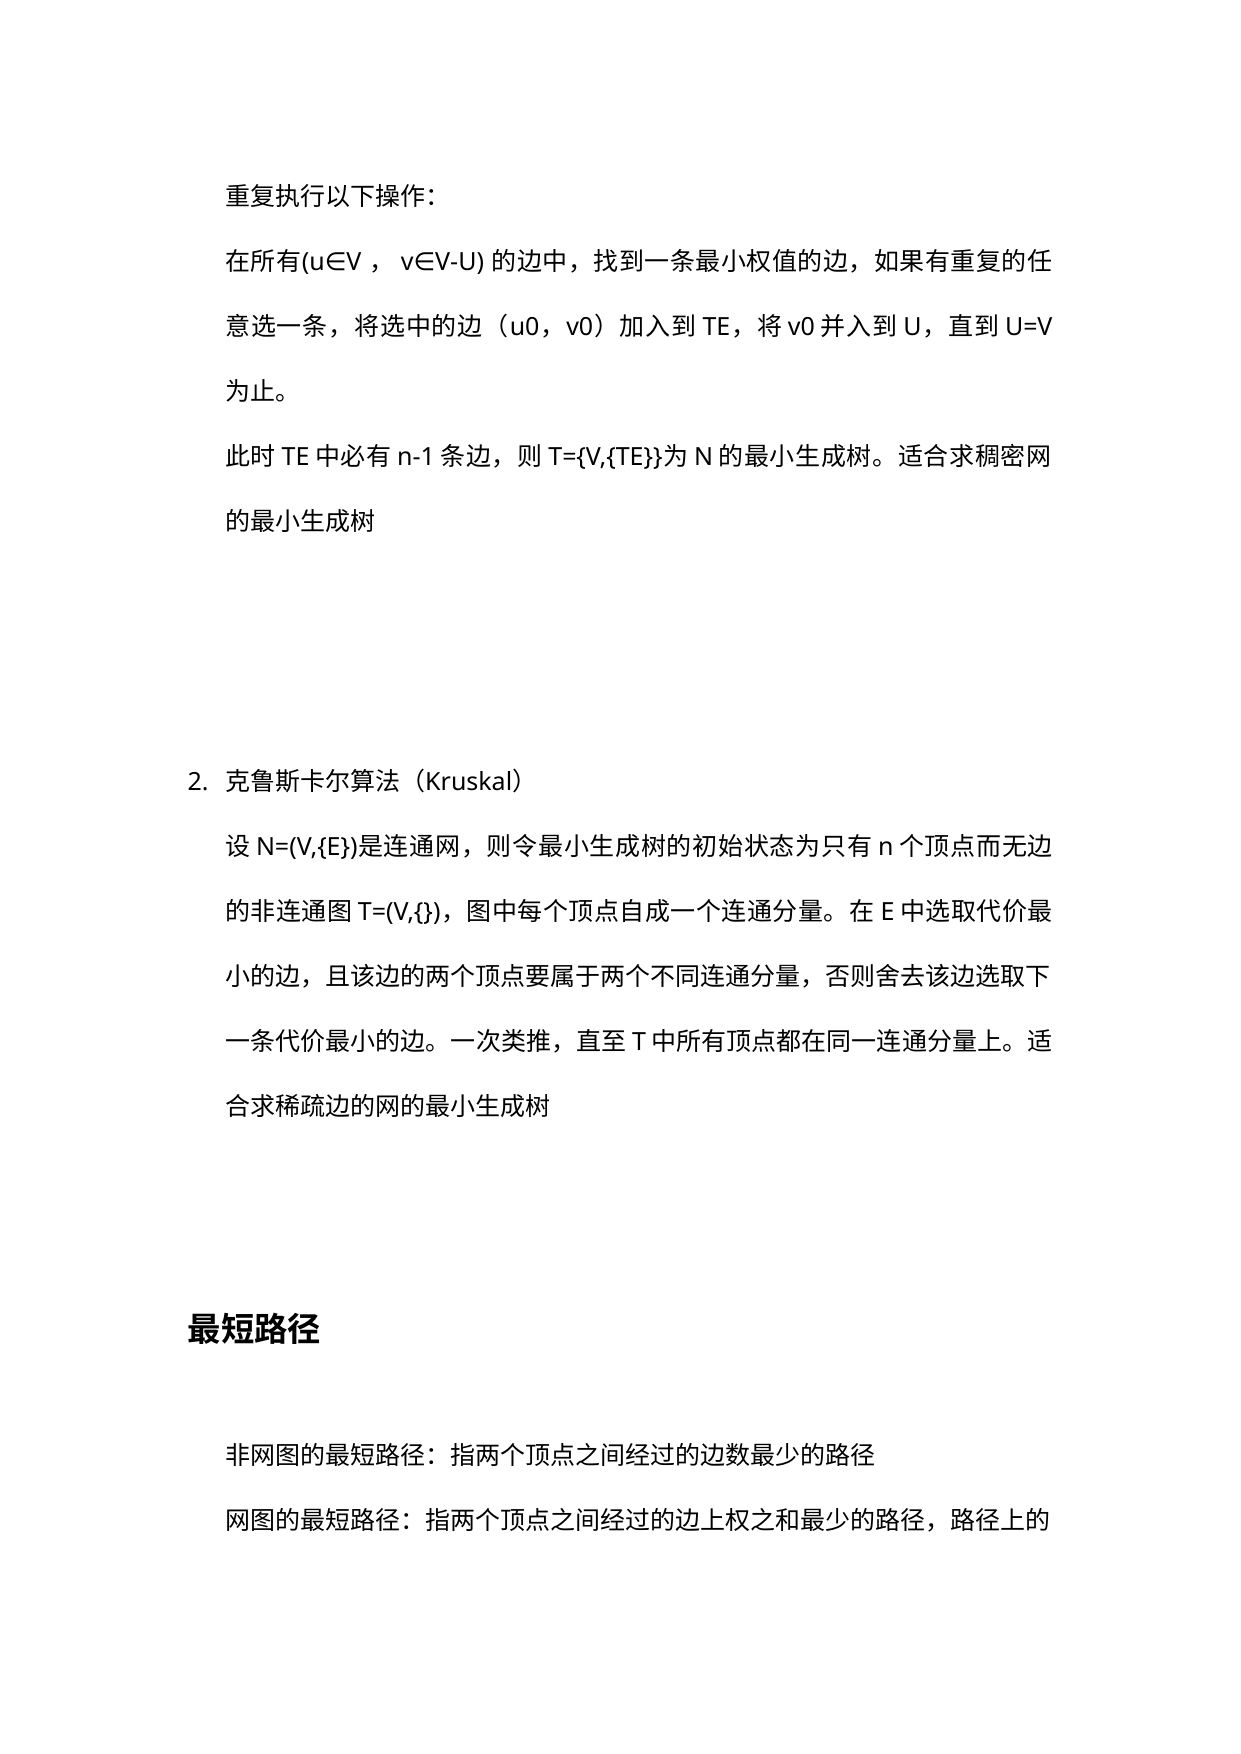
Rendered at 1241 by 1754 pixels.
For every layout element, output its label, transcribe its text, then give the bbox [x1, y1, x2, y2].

subtitle 最短路径 [187, 1294, 1053, 1359]
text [225, 1486, 1053, 1551]
list 在所有(u∈V ， v∈V-U) 的边中，找到一条最小权值的边，如果有重复的任意选一条，将选中的边（u0，v0）加入到TE，将v0并入到U，直到U=V为止。 [225, 227, 1053, 422]
text 非网图的最短路径：指两个顶点之间经过的边数最少的路径 [225, 1421, 1053, 1486]
text 设N=(V,{E})是连通网，则令最小生成树的初始状态为只有n个顶点而无边的非连通图T=(V,{})，图中每个顶点自成一个连通分量。在E中选取代价最小的边，且该边的两个顶点要属于两个不同连通分量，否则舍去该边选取下一条代价最小的边。一次类推，直至T中所有顶点都在同一连通分量上。适合求稀疏边的网的最小生成树 [225, 812, 1053, 1137]
text 此时TE中必有n-1条边，则T={V,{TE}}为N的最小生成树。适合求稠密网的最小生成树 [225, 422, 1053, 552]
list 克鲁斯卡尔算法（Kruskal） [187, 747, 1053, 812]
list 重复执行以下操作： [225, 162, 1053, 227]
